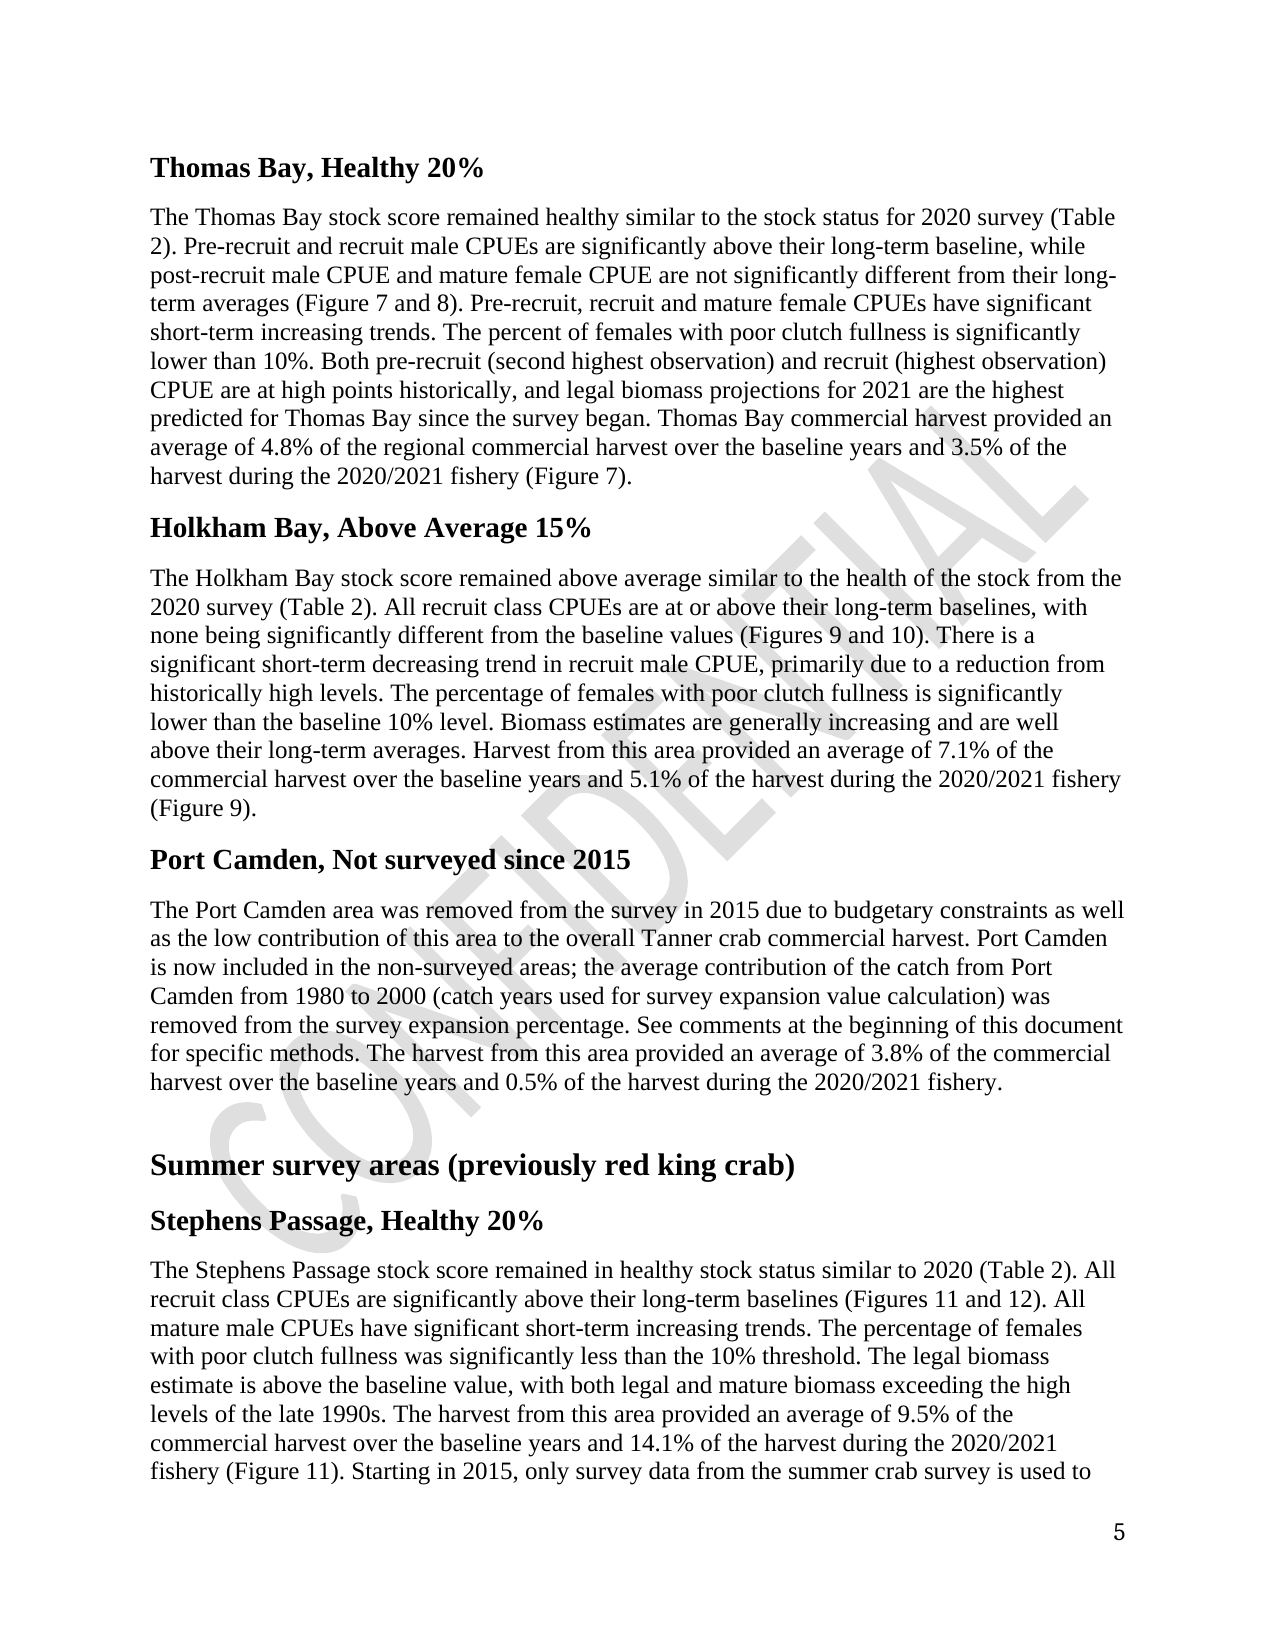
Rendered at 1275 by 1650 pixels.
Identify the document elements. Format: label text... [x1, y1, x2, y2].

subtitle Holkham Bay, Above Average 15% [150, 511, 1125, 544]
subtitle Summer survey areas (previously red king crab) [150, 1146, 1125, 1182]
subtitle Port Camden, Not surveyed since 2015 [150, 842, 1125, 876]
text The Holkham Bay stock score remained above average similar to the health of the stock from the 2020 survey (Table 2). All recruit class CPUEs are at or above their long-term baselines, with none being significantly different from the baseline values (Figures 9 and 10). There is a significant short-term decreasing trend in recruit male CPUE, primarily due to a reduction from historically high levels. The percentage of females with poor clutch fullness is significantly lower than the baseline 10% level. Biomass estimates are generally increasing and are well above their long-term averages. Harvest from this area provided an average of 7.1% of the commercial harvest over the baseline years and 5.1% of the harvest during the 2020/2021 fishery (Figure 9). [150, 563, 1125, 822]
text The Thomas Bay stock score remained healthy similar to the stock status for 2020 survey (Table 2). Pre-recruit and recruit male CPUEs are significantly above their long-term baseline, while post-recruit male CPUE and mature female CPUE are not significantly different from their long-term averages (Figure 7 and 8). Pre-recruit, recruit and mature female CPUEs have significant short-term increasing trends. The percent of females with poor clutch fullness is significantly lower than 10%. Both pre-recruit (second highest observation) and recruit (highest observation) CPUE are at high points historically, and legal biomass projections for 2021 are the highest predicted for Thomas Bay since the survey began. Thomas Bay commercial harvest provided an average of 4.8% of the regional commercial harvest over the baseline years and 3.5% of the harvest during the 2020/2021 fishery (Figure 7). [150, 202, 1125, 490]
subtitle Thomas Bay, Healthy 20% [150, 150, 1125, 183]
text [150, 1255, 1125, 1485]
subtitle Stephens Passage, Healthy 20% [150, 1203, 1125, 1236]
text The Port Camden area was removed from the survey in 2015 due to budgetary constraints as well as the low contribution of this area to the overall Tanner crab commercial harvest. Port Camden is now included in the non-surveyed areas; the average contribution of the catch from Port Camden from 1980 to 2000 (catch years used for survey expansion value calculation) was removed from the survey expansion percentage. See comments at the beginning of this document for specific methods. The harvest from this area provided an average of 3.8% of the commercial harvest over the baseline years and 0.5% of the harvest during the 2020/2021 fishery. [150, 895, 1125, 1096]
